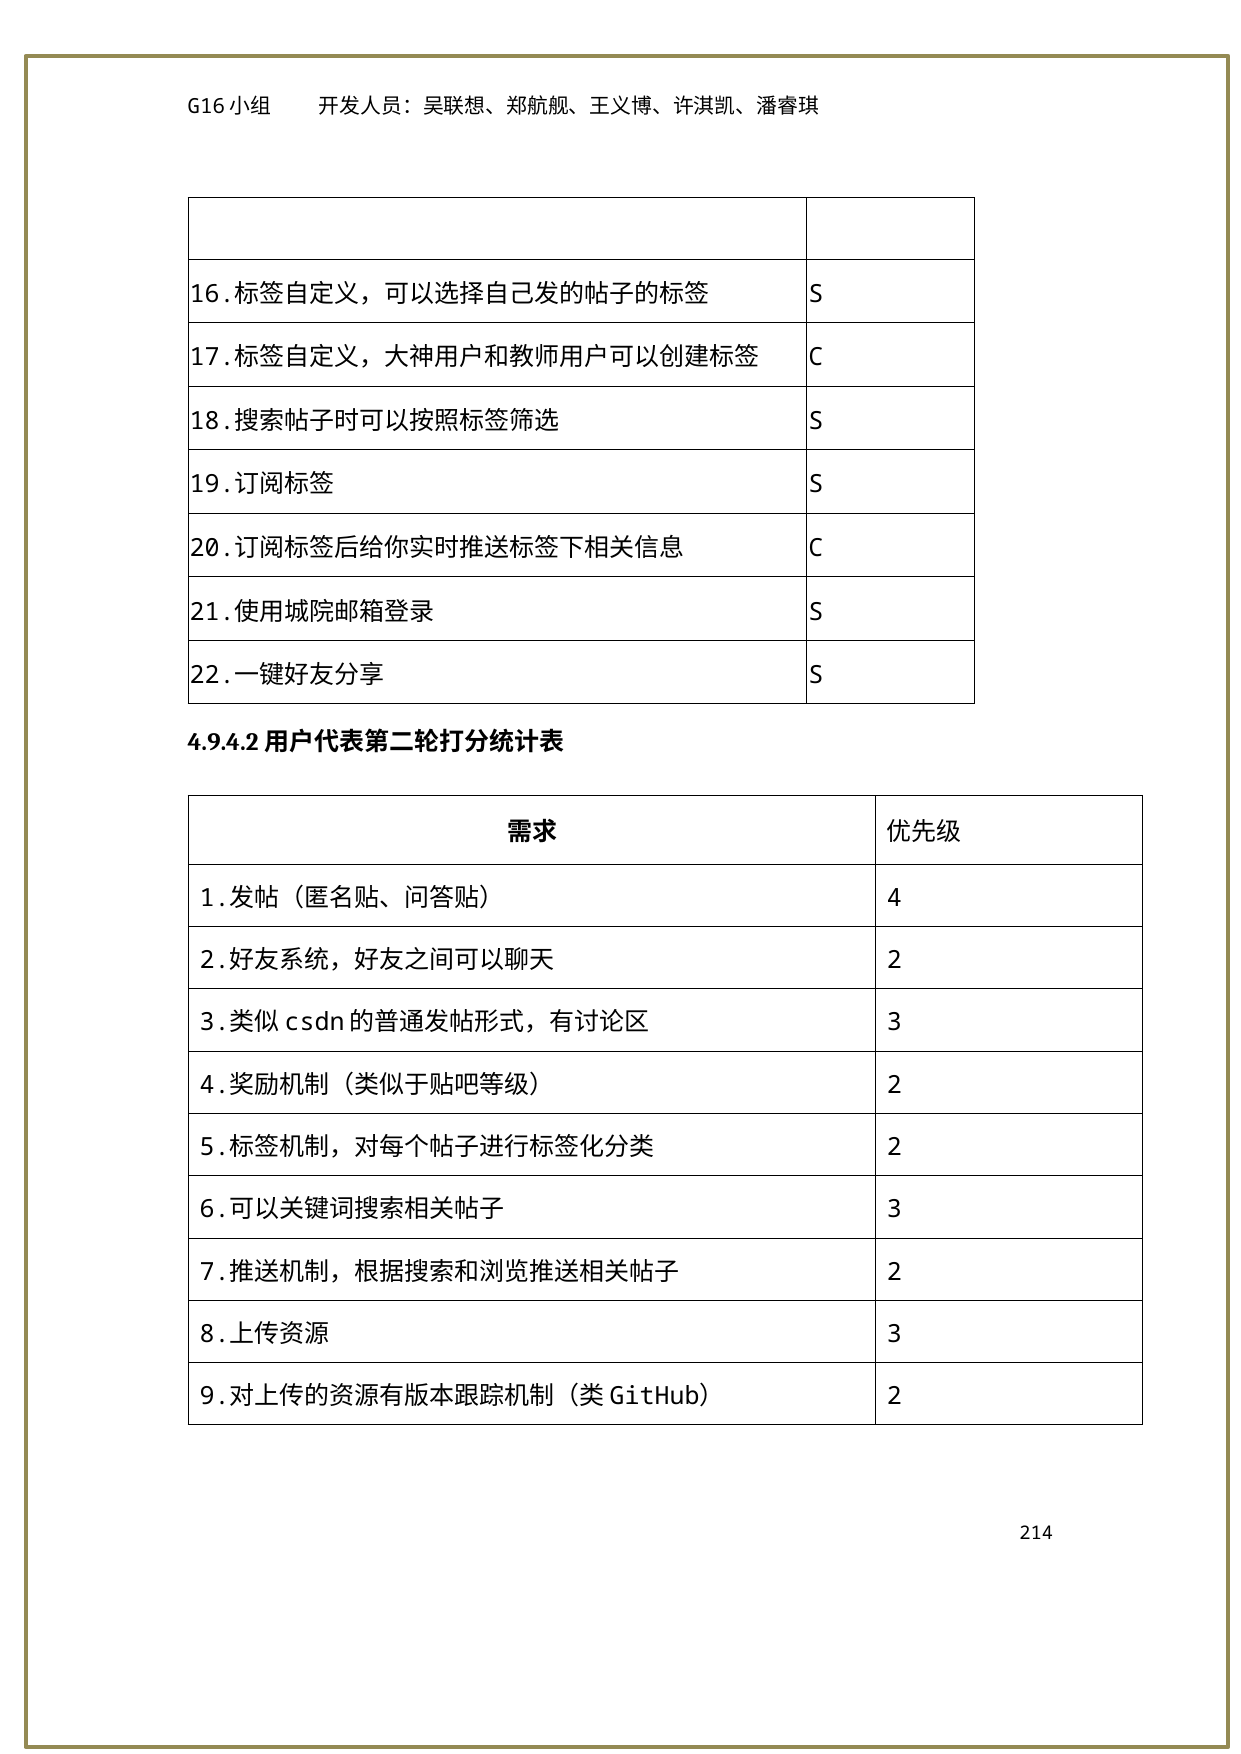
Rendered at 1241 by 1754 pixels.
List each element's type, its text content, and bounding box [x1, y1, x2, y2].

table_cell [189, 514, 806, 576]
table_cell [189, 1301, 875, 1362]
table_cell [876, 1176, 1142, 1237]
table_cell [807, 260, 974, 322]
subtitle 4.9.4.2 用户代表第二轮打分统计表 [187, 721, 1053, 757]
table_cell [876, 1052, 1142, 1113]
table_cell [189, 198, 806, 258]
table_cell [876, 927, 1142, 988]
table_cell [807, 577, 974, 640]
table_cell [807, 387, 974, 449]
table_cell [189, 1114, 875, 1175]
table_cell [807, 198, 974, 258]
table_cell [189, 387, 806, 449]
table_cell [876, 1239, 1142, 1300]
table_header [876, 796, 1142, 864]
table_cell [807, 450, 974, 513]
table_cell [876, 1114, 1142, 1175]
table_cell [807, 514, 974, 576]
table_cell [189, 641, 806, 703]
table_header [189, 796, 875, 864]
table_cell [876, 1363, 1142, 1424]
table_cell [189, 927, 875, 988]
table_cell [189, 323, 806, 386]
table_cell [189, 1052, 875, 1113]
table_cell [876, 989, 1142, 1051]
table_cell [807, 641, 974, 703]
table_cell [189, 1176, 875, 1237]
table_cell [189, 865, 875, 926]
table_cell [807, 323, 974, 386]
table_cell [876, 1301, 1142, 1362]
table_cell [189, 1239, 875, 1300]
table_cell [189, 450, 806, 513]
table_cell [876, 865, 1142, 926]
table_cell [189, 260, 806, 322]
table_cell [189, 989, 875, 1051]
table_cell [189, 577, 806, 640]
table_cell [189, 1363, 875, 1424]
